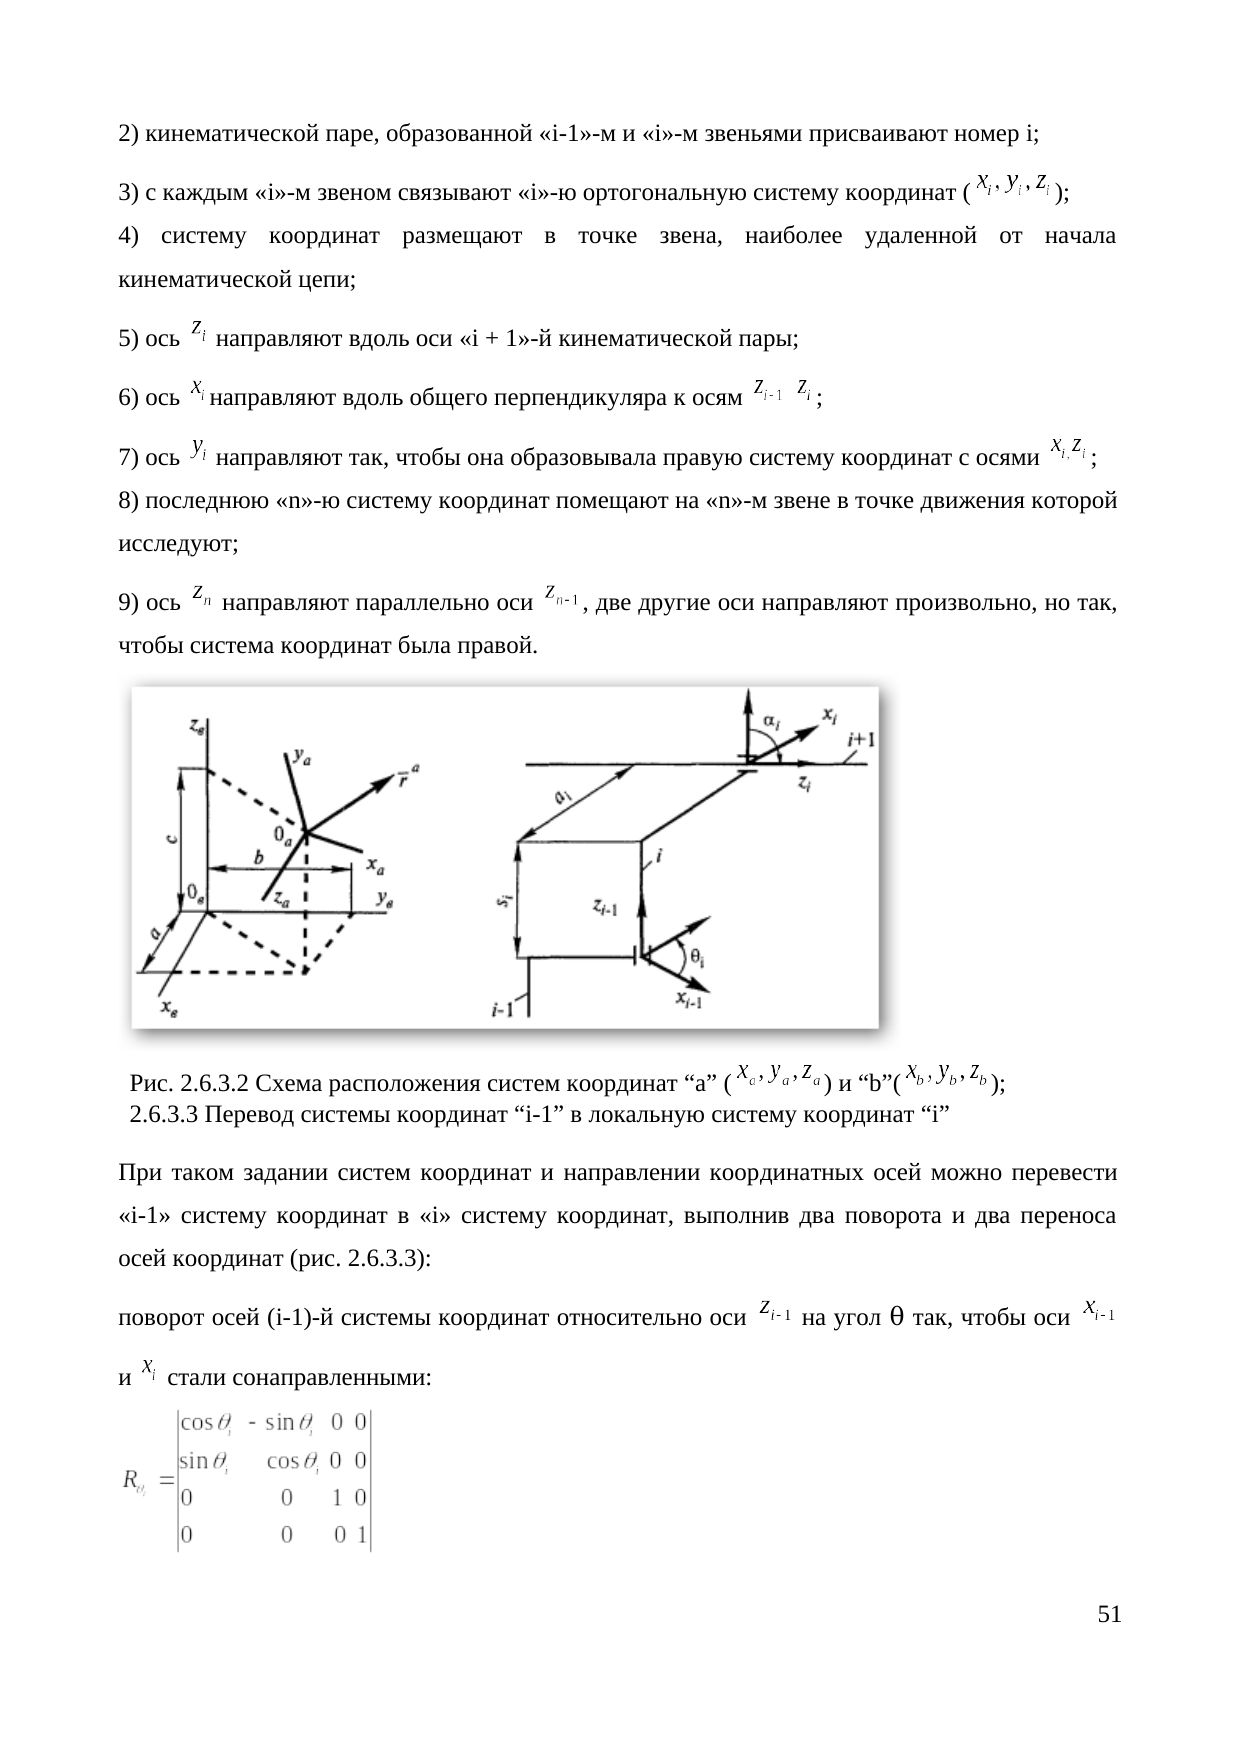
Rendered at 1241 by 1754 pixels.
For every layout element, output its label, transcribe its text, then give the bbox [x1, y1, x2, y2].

text 5) ось направляют вдоль оси «i + 1»-й кинематической пары; [118, 307, 1118, 352]
text При таком задании систем координат и направлении координатных осей можно перевести «i-1» систему координат в «i» систему координат, выполнив два поворота и два переноса осей координат (рис. 2.6.3.3): [118, 1157, 1118, 1272]
text 7) ось направляют так, чтобы она образовывала правую систему координат с осями ; [118, 426, 1118, 471]
text 4) систему координат размещают в точке звена, наиболее удаленной от начала кинематической цепи; [118, 221, 1118, 292]
picture [118, 673, 901, 1051]
text 2) кинематической паре, образованной «i-1»-м и «i»-м звеньями присваивают номер i; [118, 118, 1118, 147]
text поворот осей (i-1)-й системы координат относительно оси на угол θ так, чтобы оси и стали сонаправленными: [118, 1286, 1118, 1391]
text 6) ось направляют вдоль общего перпендикуляра к осям ; [118, 366, 1118, 411]
text 3) с каждым «i»-м звеном связывают «i»-ю ортогональную систему координат (); [118, 161, 1118, 206]
text Рис. 2.6.3.2 Схема расположения систем координат “a” () и “b”(); [118, 1075, 828, 1095]
text 2.6.3.3 Перевод системы координат “i-1” в локальную систему координат “i” [118, 1106, 1122, 1126]
text 8) последнюю «n»-ю систему координат помещают на «n»-м звене в точке движения которой исследуют; [118, 485, 1118, 557]
text 9) ось направляют параллельно оси , две другие оси направляют произвольно, но так, чтобы система координат была правой. [118, 571, 1118, 659]
